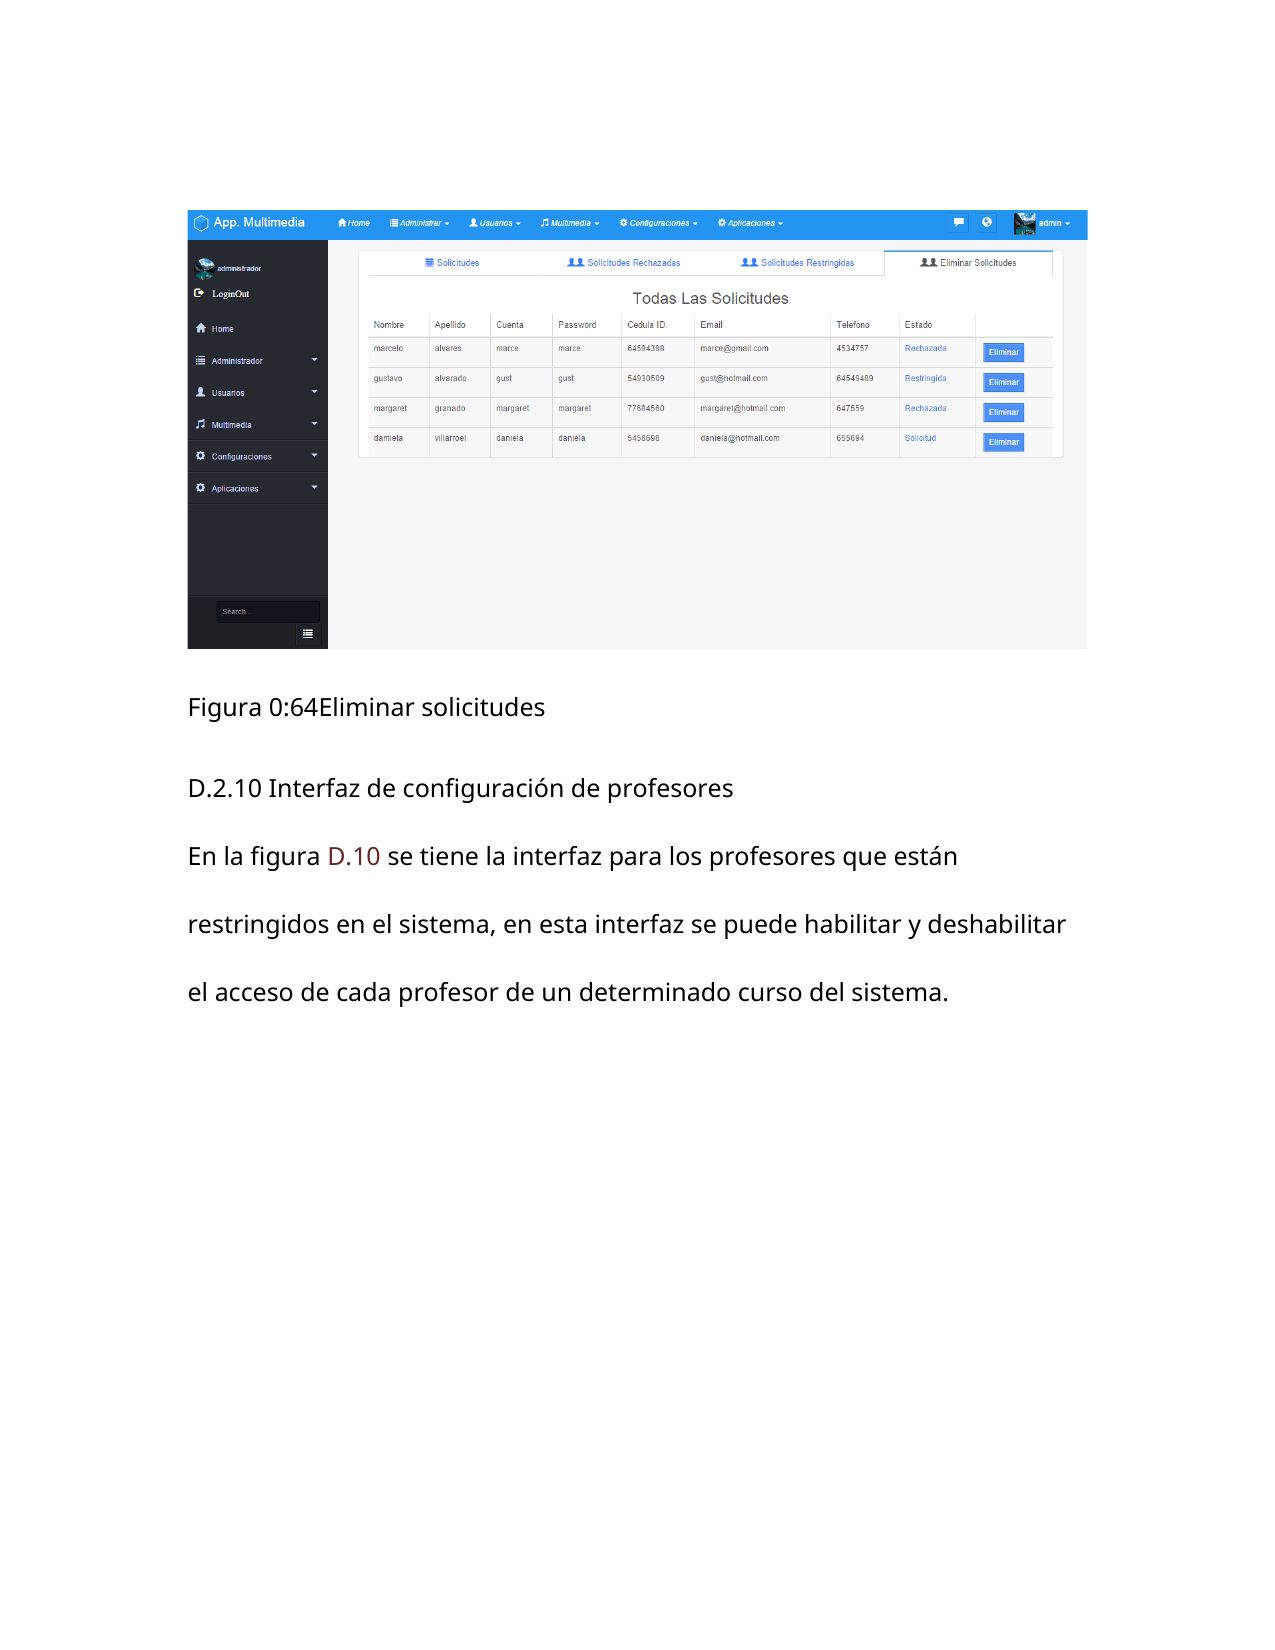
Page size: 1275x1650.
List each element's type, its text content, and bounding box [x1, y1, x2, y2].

text D.2.10 Interfaz de configuración de profesores [187, 770, 1087, 804]
text En la figura D.10 se tiene la interfaz para los profesores que están restringidos en el sistema, en esta interfaz se puede habilitar y deshabilitar el acceso de cada profesor de un determinado curso del sistema. [187, 838, 1087, 1009]
